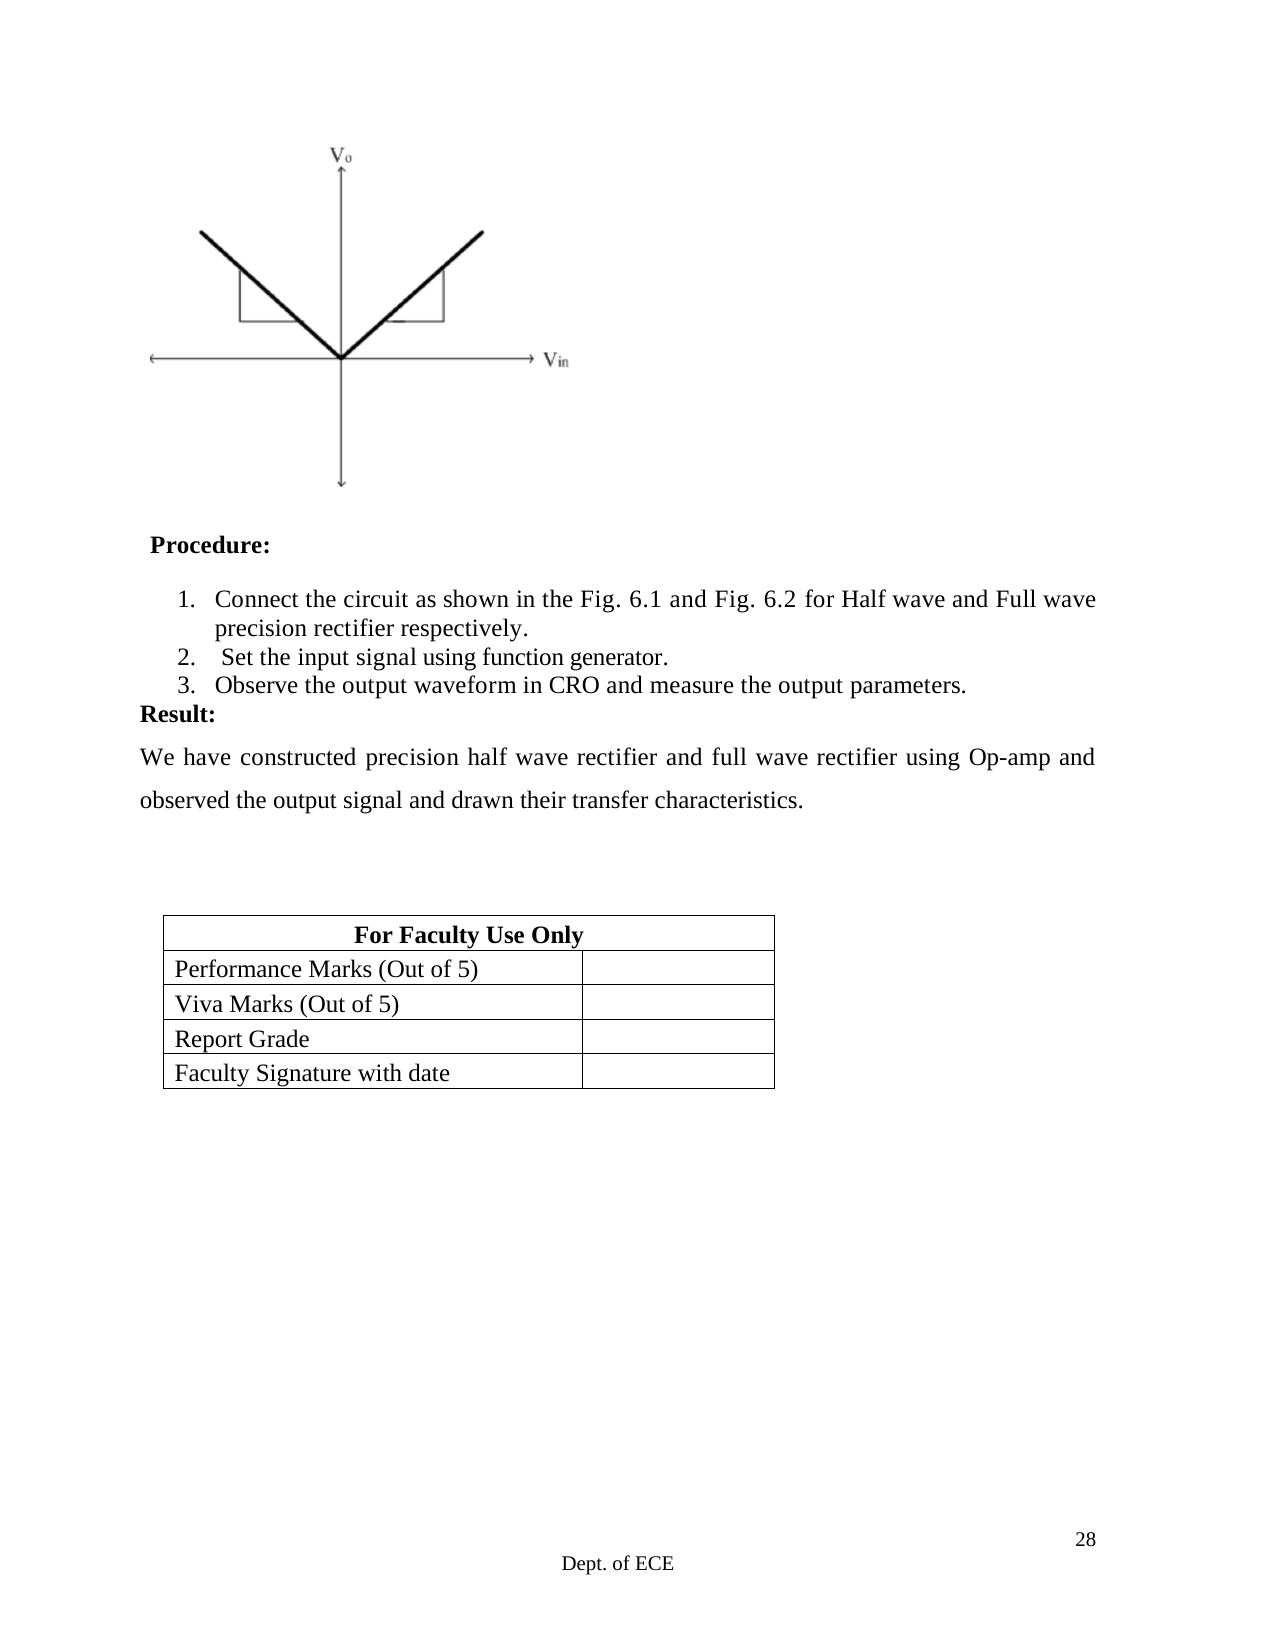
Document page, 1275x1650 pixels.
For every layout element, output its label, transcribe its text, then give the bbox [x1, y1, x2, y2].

table_cell Performance Marks (Out of 5) [164, 951, 582, 984]
list Observe the output waveform in CRO and measure the output parameters. [177, 671, 1096, 699]
text Result: [139, 699, 1096, 728]
text Procedure: [150, 530, 1096, 558]
table_cell Report Grade [164, 1020, 582, 1053]
list Connect the circuit as shown in the Fig. 6.1 and Fig. 6.2 for Half wave and Full wave precision rectifier respectively. [177, 584, 1096, 642]
table_cell [583, 1054, 774, 1088]
table_cell Viva Marks (Out of 5) [164, 985, 582, 1019]
table_cell Faculty Signature with date [164, 1054, 582, 1088]
table_cell [583, 1020, 774, 1053]
table_cell [583, 951, 774, 984]
table_header For Faculty Use Only [164, 916, 774, 949]
list Set the input signal using function generator. [177, 642, 1096, 671]
picture [150, 147, 575, 487]
text We have constructed precision half wave rectifier and full wave rectifier using Op-amp and observed the output signal and drawn their transfer characteristics. [139, 742, 1096, 814]
table_cell [583, 985, 774, 1019]
